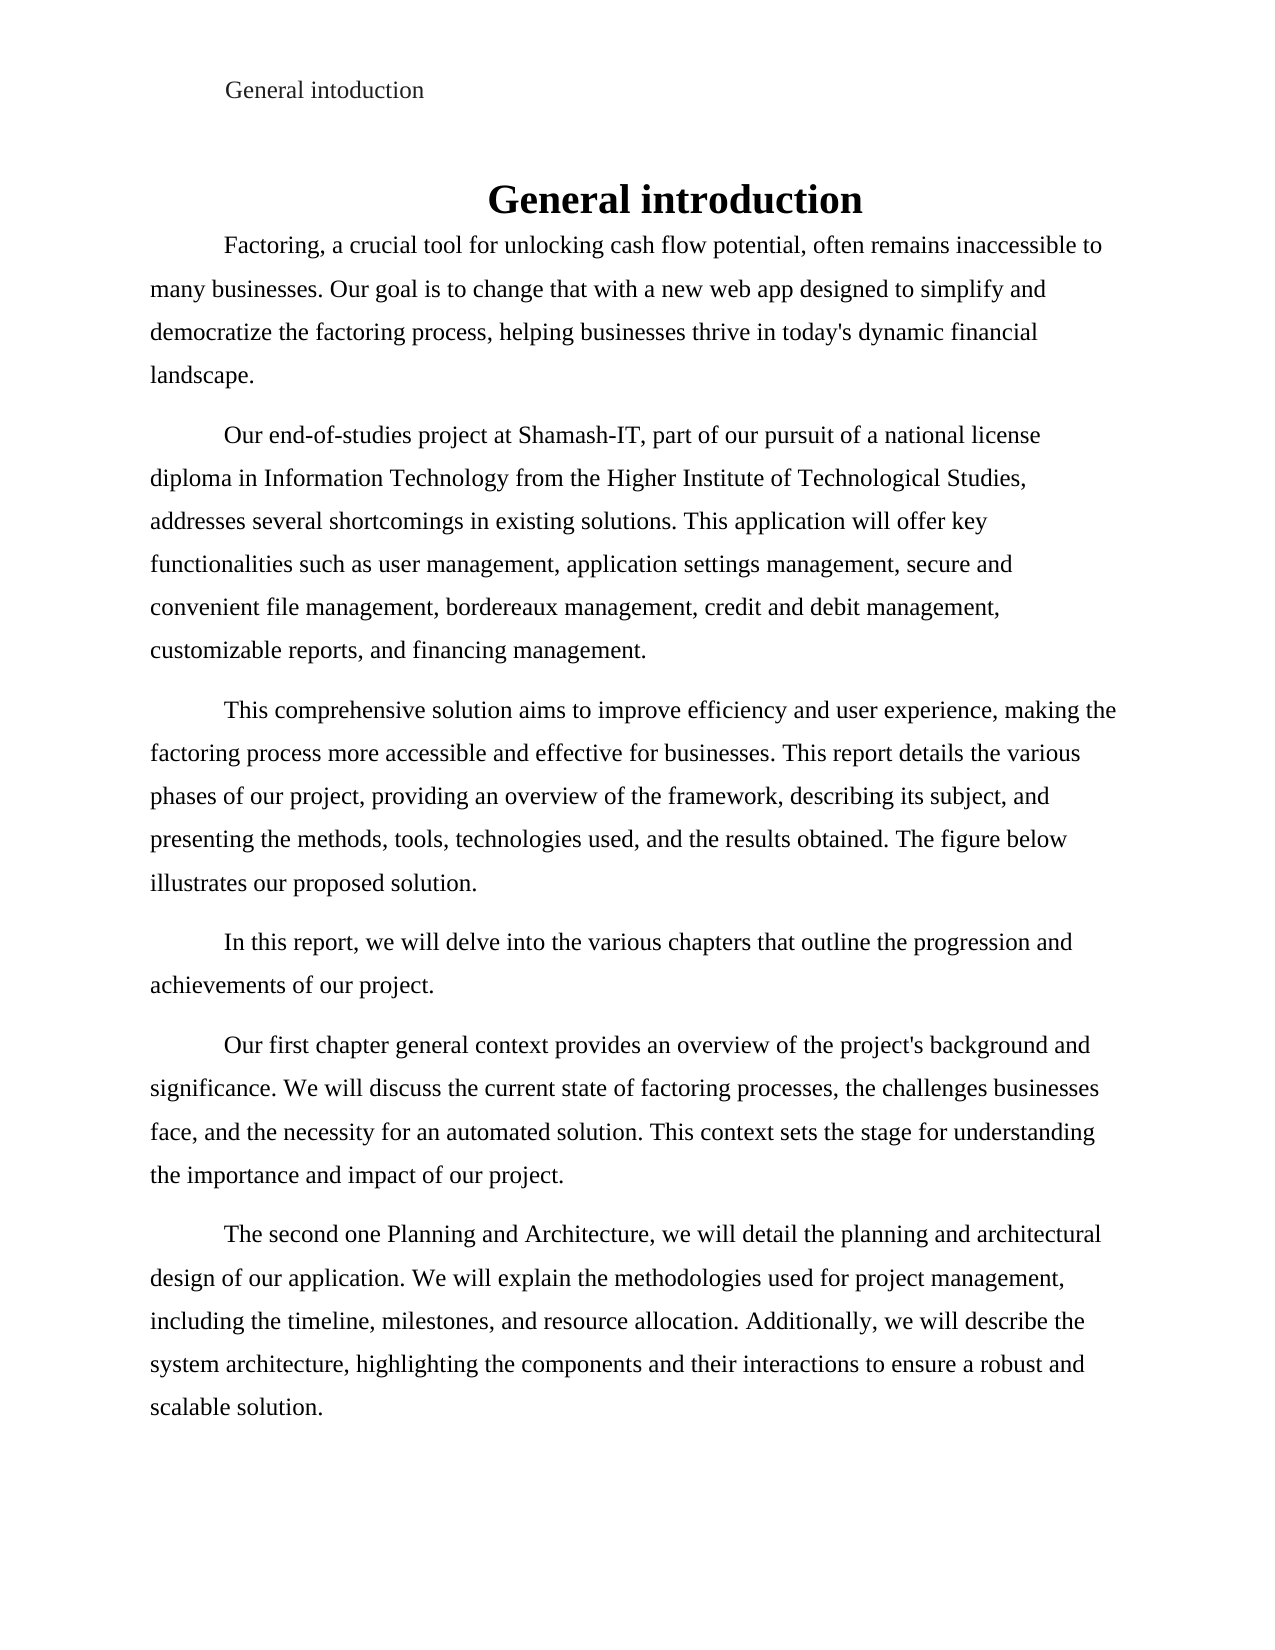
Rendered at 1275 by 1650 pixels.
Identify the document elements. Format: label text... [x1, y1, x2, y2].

text In this report, we will delve into the various chapters that outline the progression and achievements of our project. [150, 927, 1125, 999]
text Our first chapter general context provides an overview of the project's background and significance. We will discuss the current state of factoring processes, the challenges businesses face, and the necessity for an automated solution. This context sets the stage for understanding the importance and impact of our project. [150, 1030, 1125, 1188]
subtitle General introduction [150, 175, 1125, 223]
text Factoring, a crucial tool for unlocking cash flow potential, often remains inaccessible to many businesses. Our goal is to change that with a new web app designed to simplify and democratize the factoring process, helping businesses thrive in today's dynamic financial landscape. [150, 231, 1125, 389]
text This comprehensive solution aims to improve efficiency and user experience, making the factoring process more accessible and effective for businesses. This report details the various phases of our project, providing an overview of the framework, describing its subject, and presenting the methods, tools, technologies used, and the results obtained. The figure below illustrates our proposed solution. [150, 695, 1125, 896]
text Our end-of-studies project at Shamash-IT, part of our pursuit of a national license diploma in Information Technology from the Higher Institute of Technological Studies, addresses several shortcomings in existing solutions. This application will offer key functionalities such as user management, application settings management, secure and convenient file management, bordereaux management, credit and debit management, customizable reports, and financing management. [150, 420, 1125, 664]
text The second one Planning and Architecture, we will detail the planning and architectural design of our application. We will explain the methodologies used for project management, including the timeline, milestones, and resource allocation. Additionally, we will describe the system architecture, highlighting the components and their interactions to ensure a robust and scalable solution. [150, 1219, 1125, 1421]
